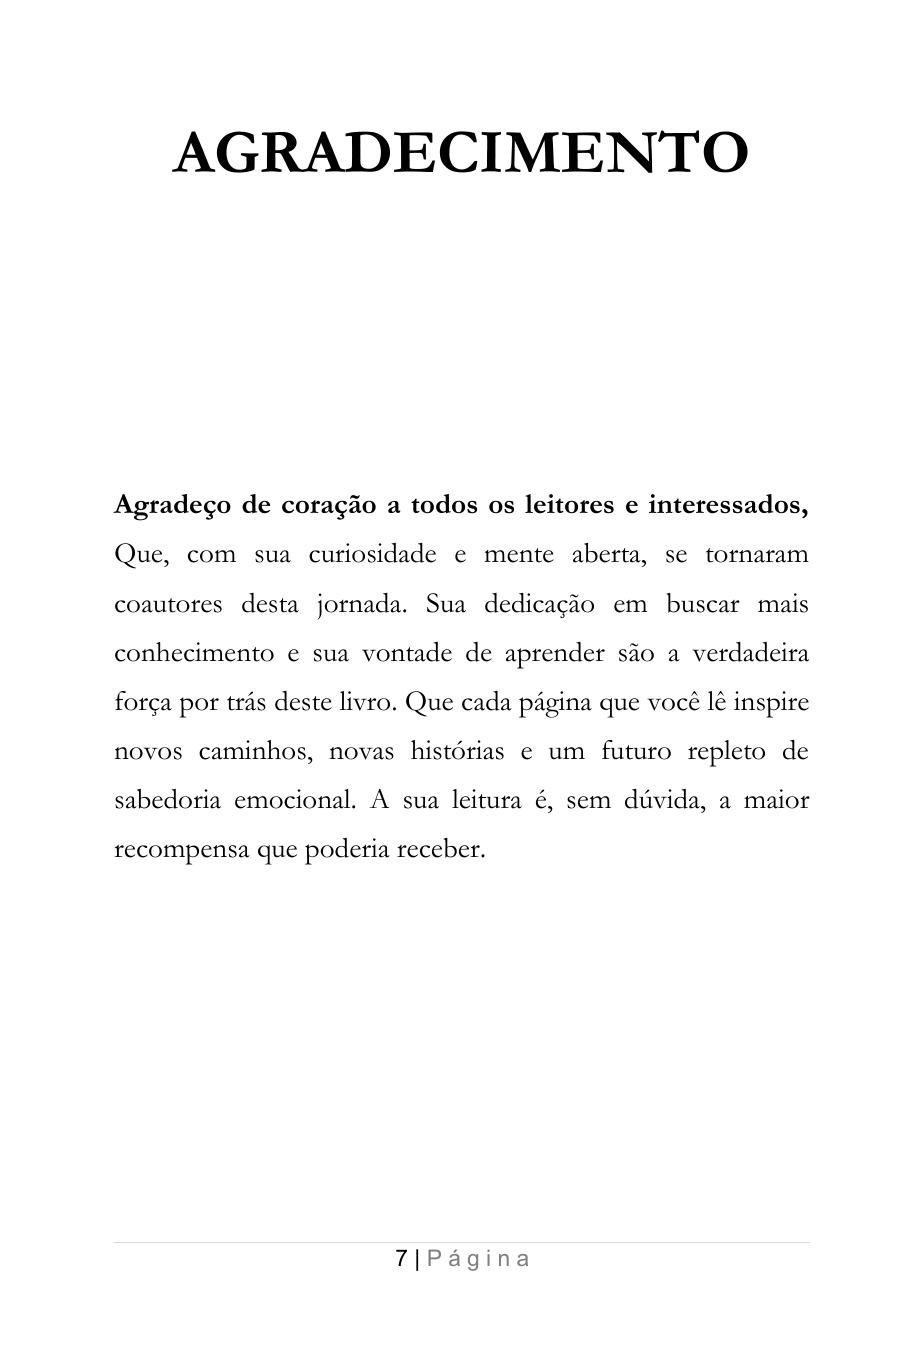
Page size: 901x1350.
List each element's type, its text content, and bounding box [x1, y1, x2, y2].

text AGRADECIMENTO [114, 119, 810, 189]
text Agradeço de coração a todos os leitores e interessados, Que, com sua curiosidade e mente aberta, se tornaram coautores desta jornada. Sua dedicação em buscar mais conhecimento e sua vontade de aprender são a verdadeira força por trás deste livro. Que cada página que você lê inspire novos caminhos, novas histórias e um futuro repleto de sabedoria emocional. A sua leitura é, sem dúvida, a maior recompensa que poderia receber. [114, 488, 810, 866]
